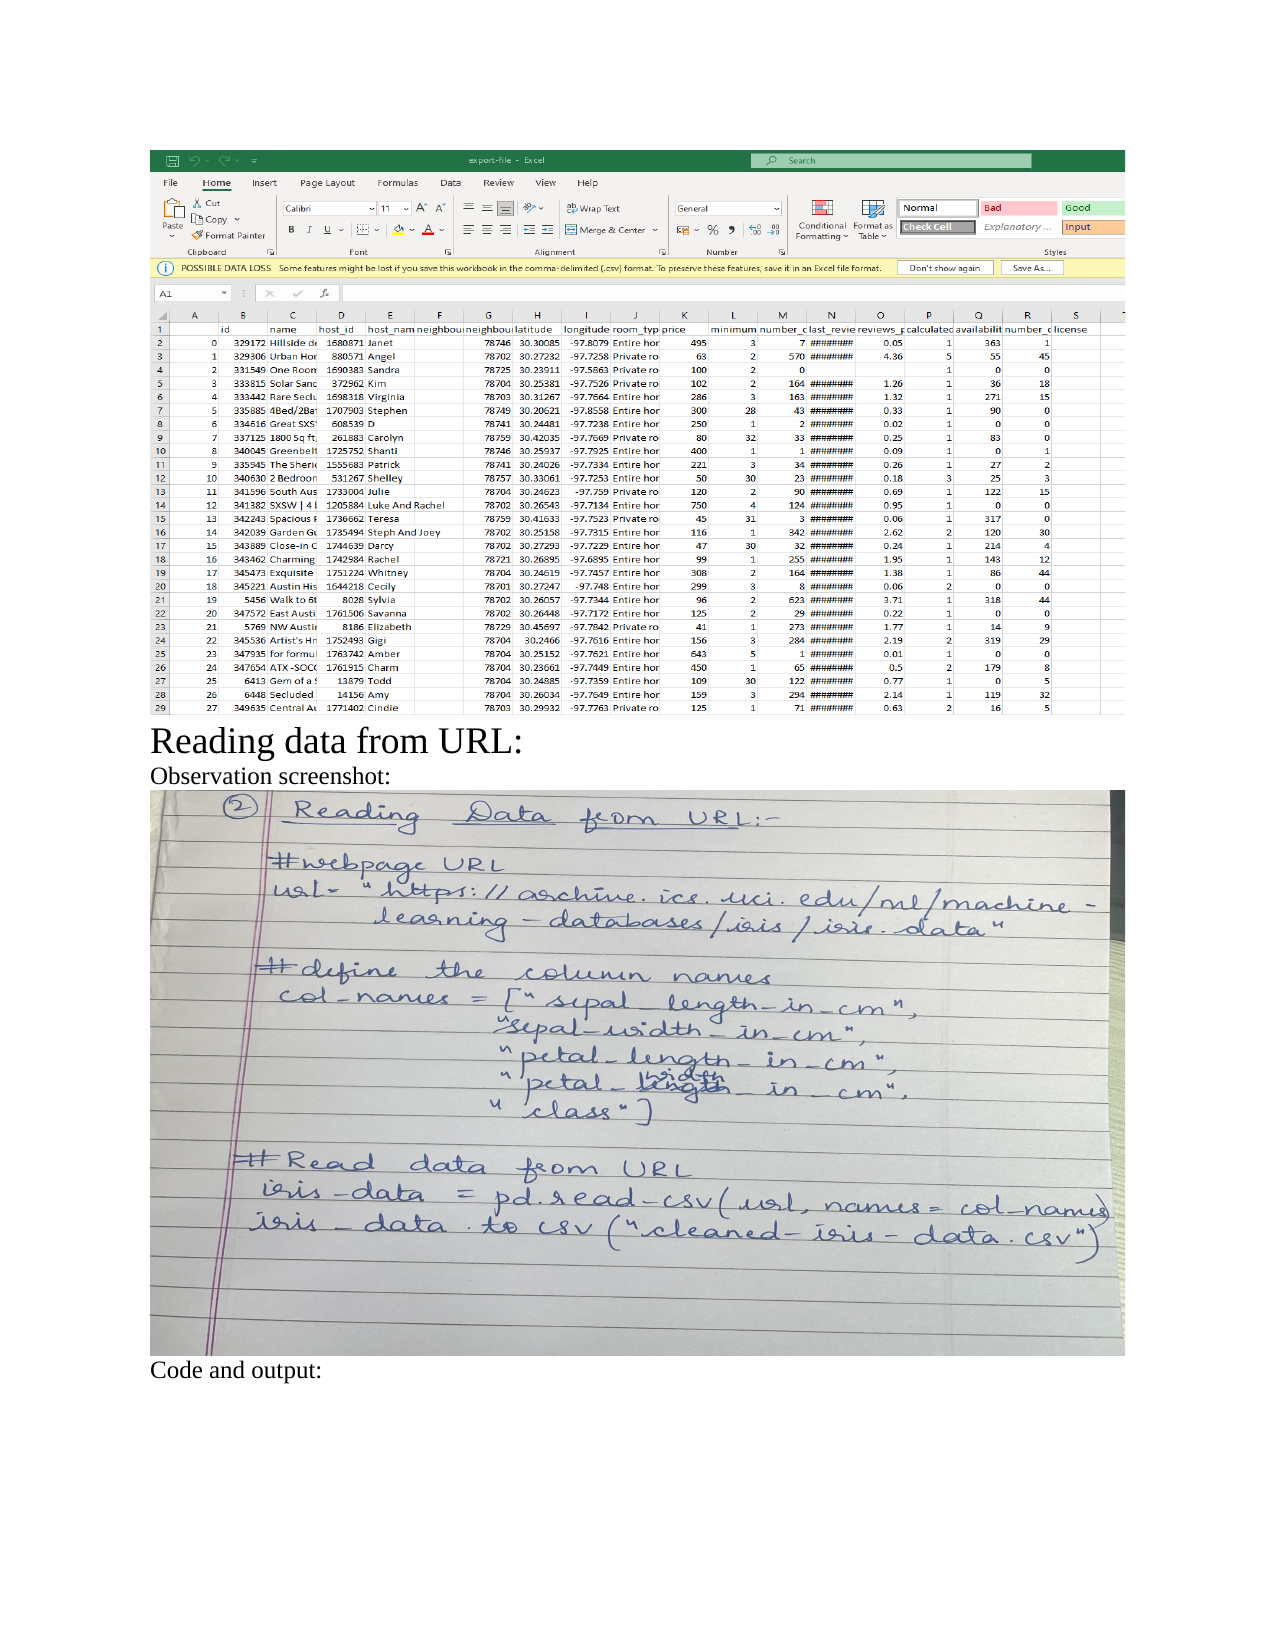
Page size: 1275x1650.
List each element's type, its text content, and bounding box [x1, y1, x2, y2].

text Reading data from URL: [150, 718, 1125, 761]
text Observation screenshot: [150, 761, 1125, 790]
picture [150, 150, 1125, 715]
text Code and output: [150, 1356, 1125, 1384]
picture [150, 790, 1125, 1356]
